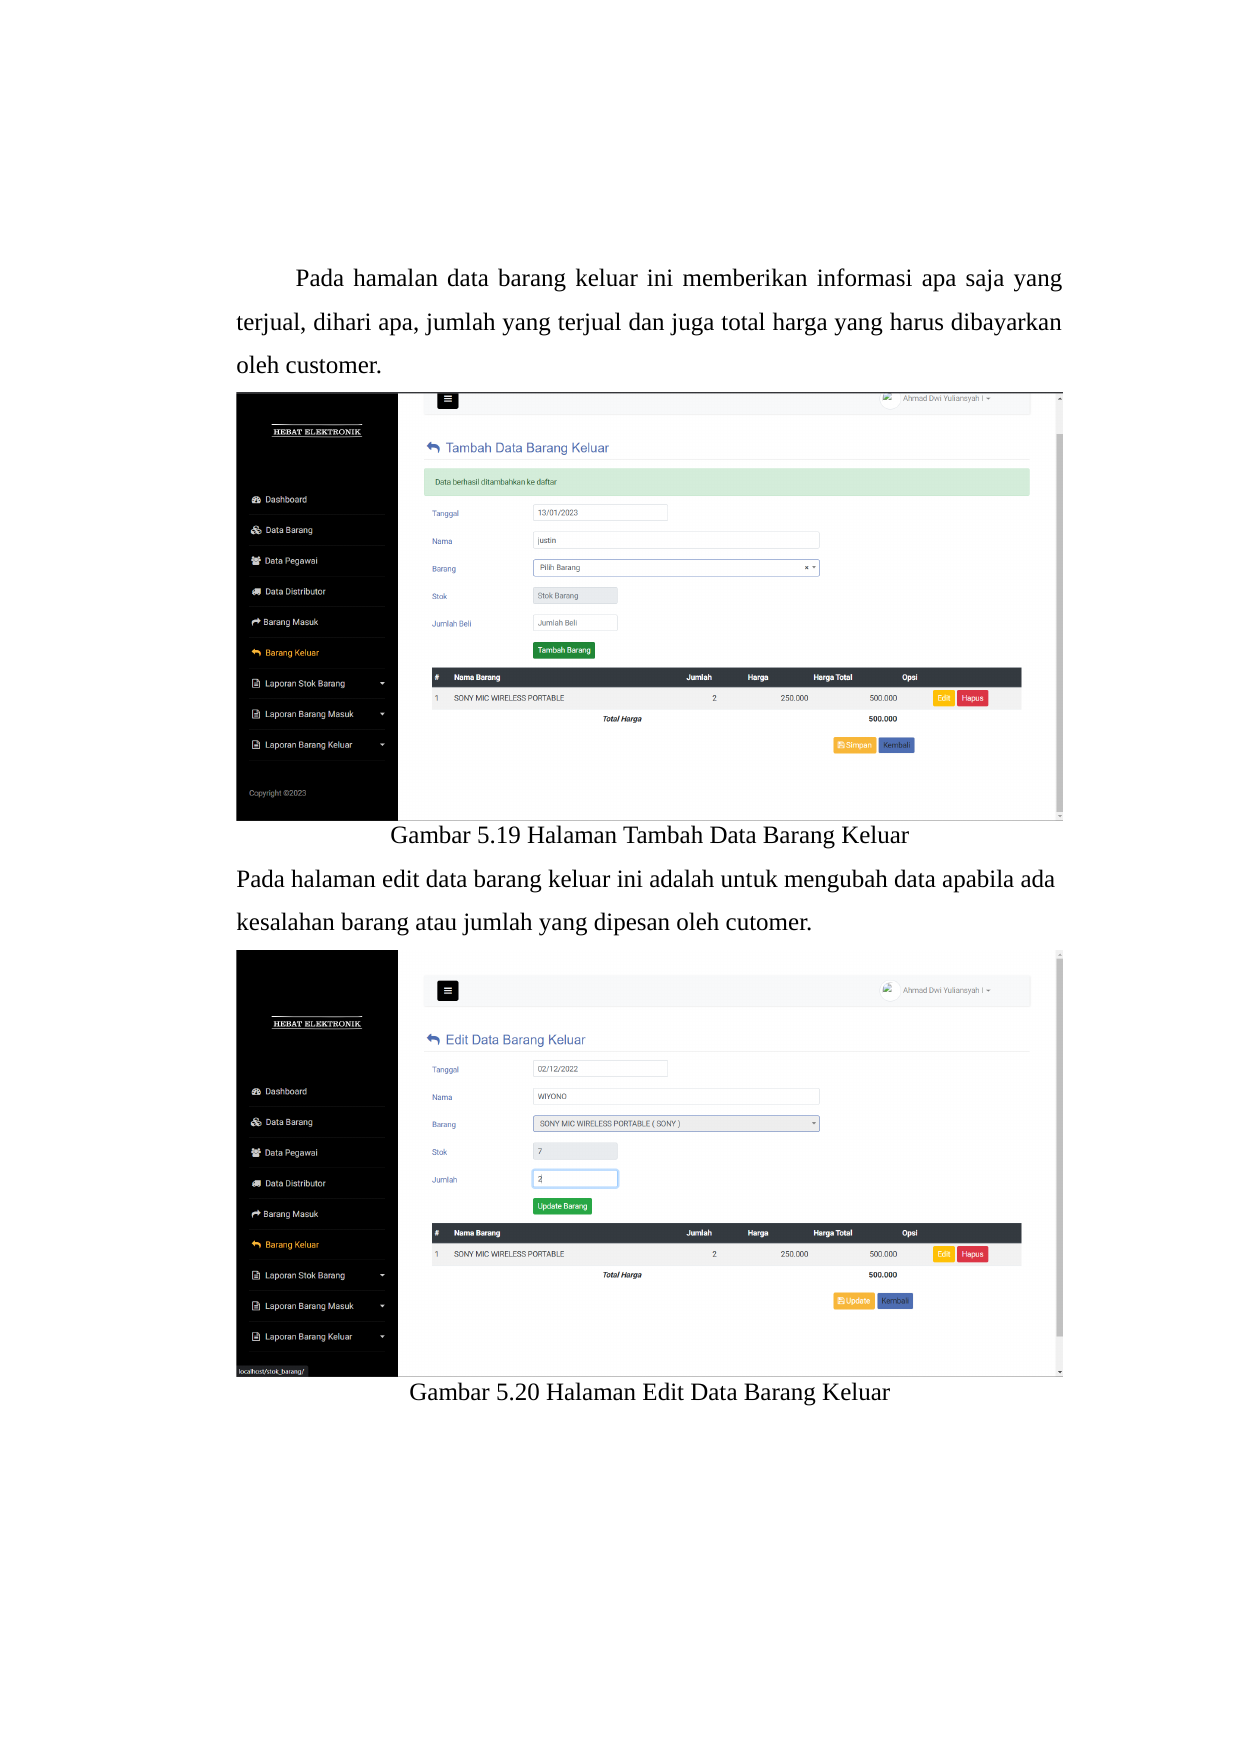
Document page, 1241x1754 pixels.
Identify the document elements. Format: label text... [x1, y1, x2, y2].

text Pada halaman edit data barang keluar ini adalah untuk mengubah data apabila ada kesalahan barang atau jumlah yang dipesan oleh cutomer. [236, 864, 1063, 936]
text Gambar 5.19 Halaman Tambah Data Barang Keluar [236, 821, 1063, 849]
picture [236, 950, 1063, 1377]
picture [236, 392, 1063, 821]
text Gambar 5.20 Halaman Edit Data Barang Keluar [236, 1377, 1063, 1406]
text Pada hamalan data barang keluar ini memberikan informasi apa saja yang terjual, dihari apa, jumlah yang terjual dan juga total harga yang harus dibayarkan oleh customer. [236, 263, 1063, 378]
